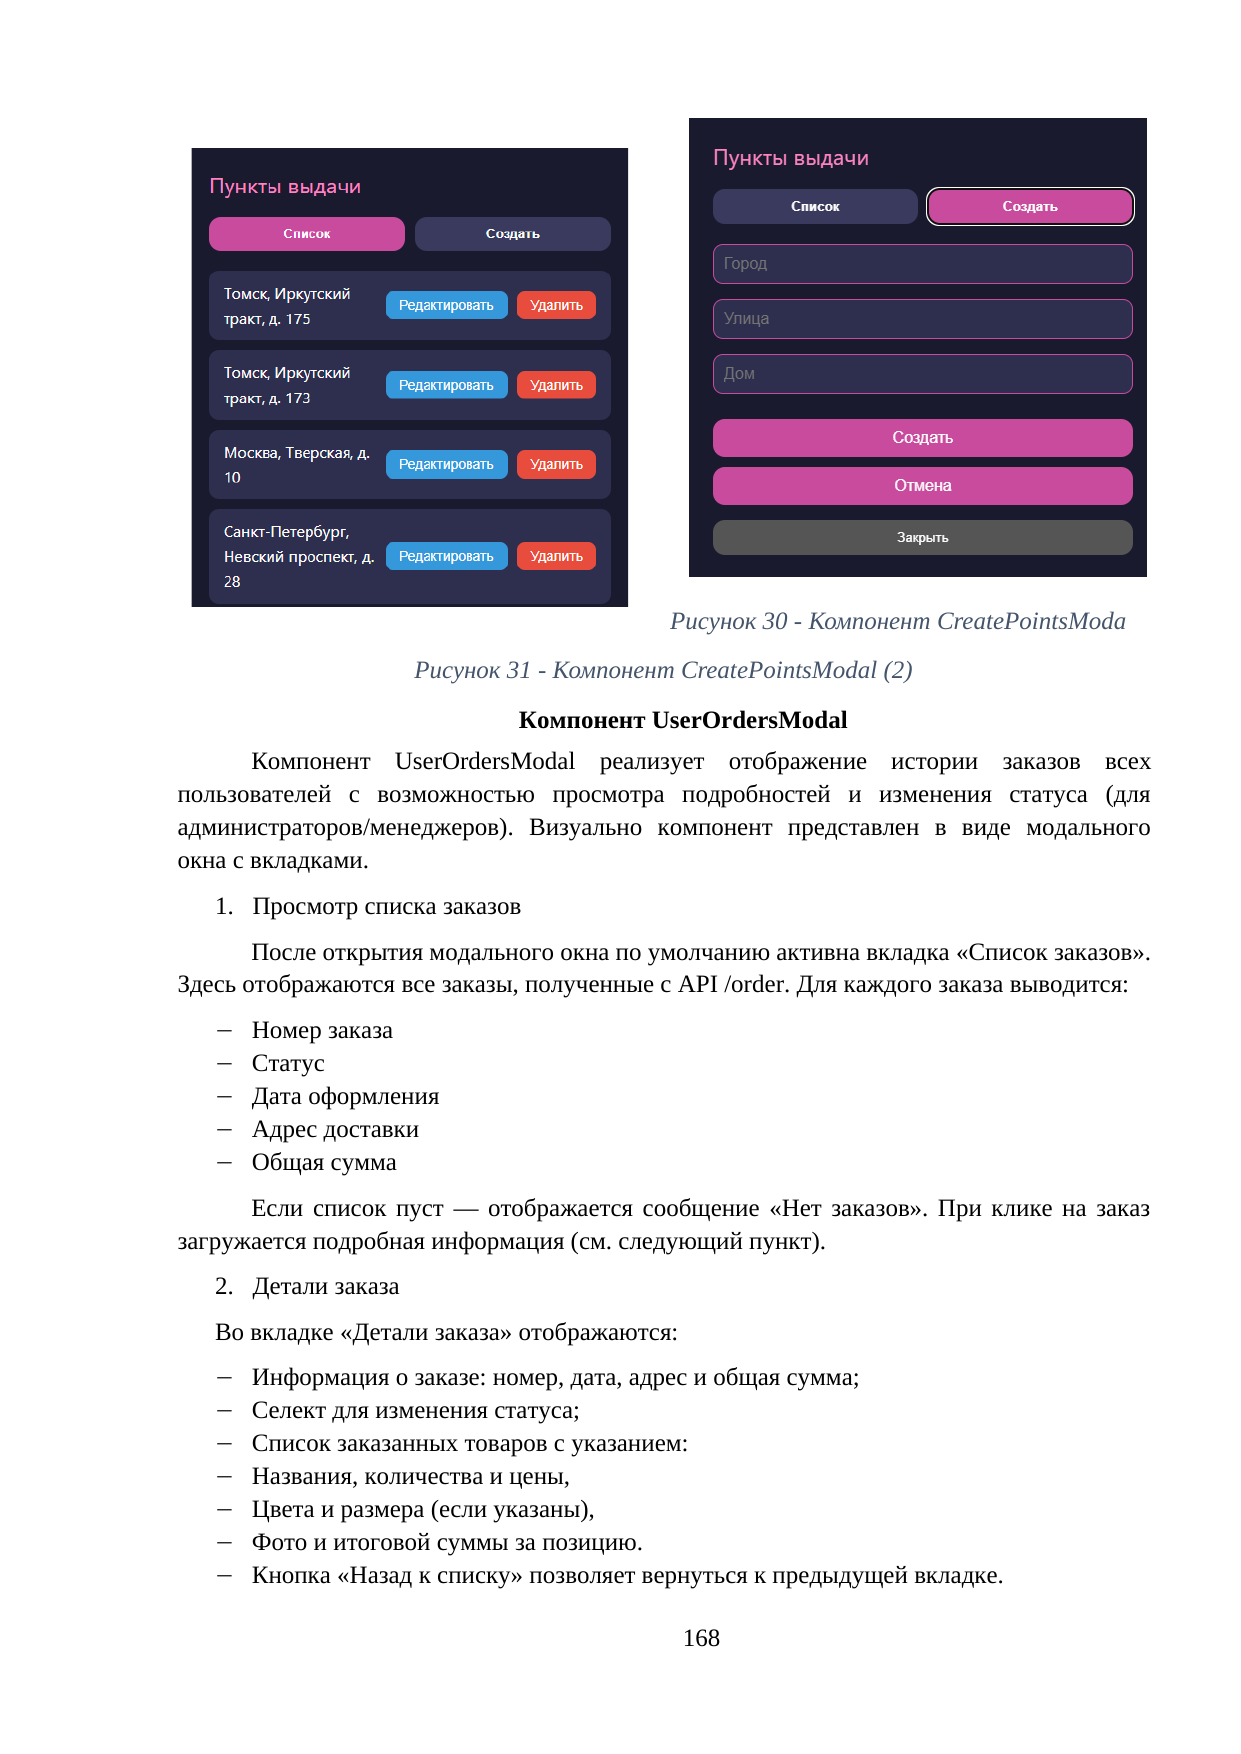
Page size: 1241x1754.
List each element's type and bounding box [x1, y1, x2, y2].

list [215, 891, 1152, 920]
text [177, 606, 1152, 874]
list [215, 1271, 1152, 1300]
picture [689, 118, 1147, 577]
picture [190, 148, 628, 605]
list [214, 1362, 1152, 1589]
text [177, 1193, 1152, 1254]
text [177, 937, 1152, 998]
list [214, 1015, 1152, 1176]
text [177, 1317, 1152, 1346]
